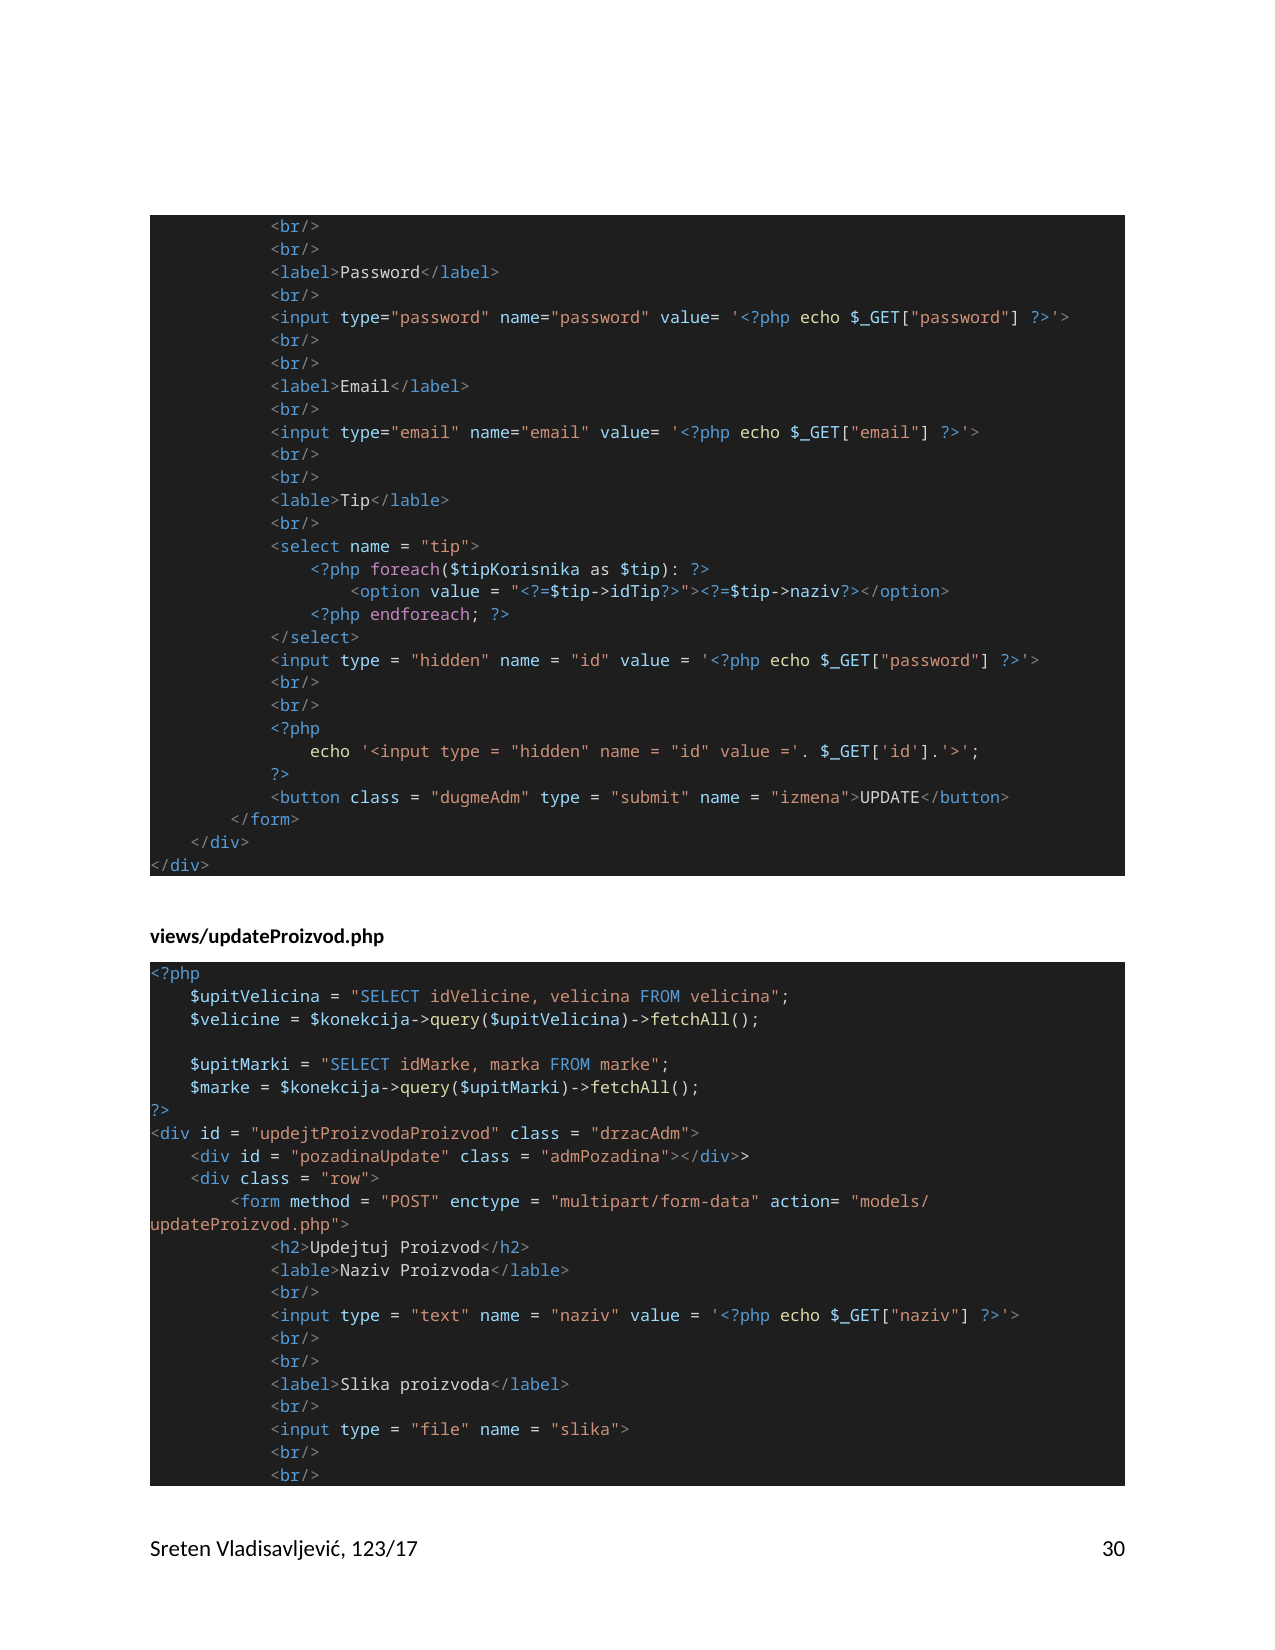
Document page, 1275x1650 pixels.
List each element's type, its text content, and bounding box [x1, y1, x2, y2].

text <input type = "hidden" name = "id" value = '<?php echo $_GET["password"] ?>'> [150, 648, 1125, 671]
text <input type = "file" name = "slika"> [150, 1418, 1125, 1441]
text <br/> [150, 671, 1125, 694]
text <label>Slika proizvoda</label> [150, 1372, 1125, 1395]
text </div> [150, 853, 1125, 876]
text <form method = "POST" enctype = "multipart/form-data" action= "models/updateProizvod.php"> [150, 1190, 1125, 1235]
text <div id = "updejtProizvodaProizvod" class = "drzacAdm"> [150, 1121, 1125, 1144]
text </select> [150, 625, 1125, 648]
text <lable>Naziv Proizvoda</lable> [150, 1258, 1125, 1281]
text <br/> [150, 443, 1125, 466]
text <input type="email" name="email" value= '<?php echo $_GET["email"] ?>'> [150, 420, 1125, 443]
text <select name = "tip"> [150, 534, 1125, 557]
text <br/> [150, 1281, 1125, 1304]
text </form> [150, 808, 1125, 831]
text <br/> [150, 1327, 1125, 1349]
text <?php [150, 962, 1125, 984]
text <br/> [150, 1395, 1125, 1418]
text <br/> [150, 1441, 1125, 1463]
text <?php [150, 717, 1125, 739]
text <div class = "row"> [150, 1167, 1125, 1190]
text <h2>Updejtuj Proizvod</h2> [150, 1235, 1125, 1258]
text $upitMarki = "SELECT idMarke, marka FROM marke"; [150, 1053, 1125, 1076]
text $upitVelicina = "SELECT idVelicine, velicina FROM velicina"; [150, 984, 1125, 1007]
text echo '<input type = "hidden" name = "id" value ='. $_GET['id'].'>'; [150, 739, 1125, 762]
text <lable>Tip</lable> [150, 488, 1125, 511]
text <label>Password</label> [150, 260, 1125, 283]
text <div id = "pozadinaUpdate" class = "admPozadina"></div>> [150, 1144, 1125, 1167]
text $marke = $konekcija->query($upitMarki)->fetchAll(); [150, 1076, 1125, 1098]
text <button class = "dugmeAdm" type = "submit" name = "izmena">UPDATE</button> [150, 785, 1125, 808]
text <?php foreach($tipKorisnika as $tip): ?> [150, 557, 1125, 580]
text <br/> [150, 215, 1125, 238]
text ?> [150, 1098, 1125, 1121]
text </div> [150, 831, 1125, 853]
text <label>Email</label> [150, 374, 1125, 397]
text <br/> [150, 466, 1125, 488]
text <br/> [150, 283, 1125, 306]
text <br/> [150, 1349, 1125, 1372]
text <br/> [150, 511, 1125, 534]
text <option value = "<?=$tip->idTip?>"><?=$tip->naziv?></option> [150, 580, 1125, 603]
text <br/> [150, 1463, 1125, 1486]
text $velicine = $konekcija->query($upitVelicina)->fetchAll(); [150, 1007, 1125, 1030]
text <br/> [150, 352, 1125, 374]
text <br/> [150, 694, 1125, 717]
text <input type="password" name="password" value= '<?php echo $_GET["password"] ?>'> [150, 306, 1125, 329]
text <br/> [150, 397, 1125, 420]
text <br/> [150, 329, 1125, 352]
text ?> [150, 762, 1125, 785]
text <?php endforeach; ?> [150, 603, 1125, 625]
text views/updateProizvod.php [150, 924, 1125, 949]
text <br/> [150, 238, 1125, 260]
text <input type = "text" name = "naziv" value = '<?php echo $_GET["naziv"] ?>'> [150, 1304, 1125, 1327]
